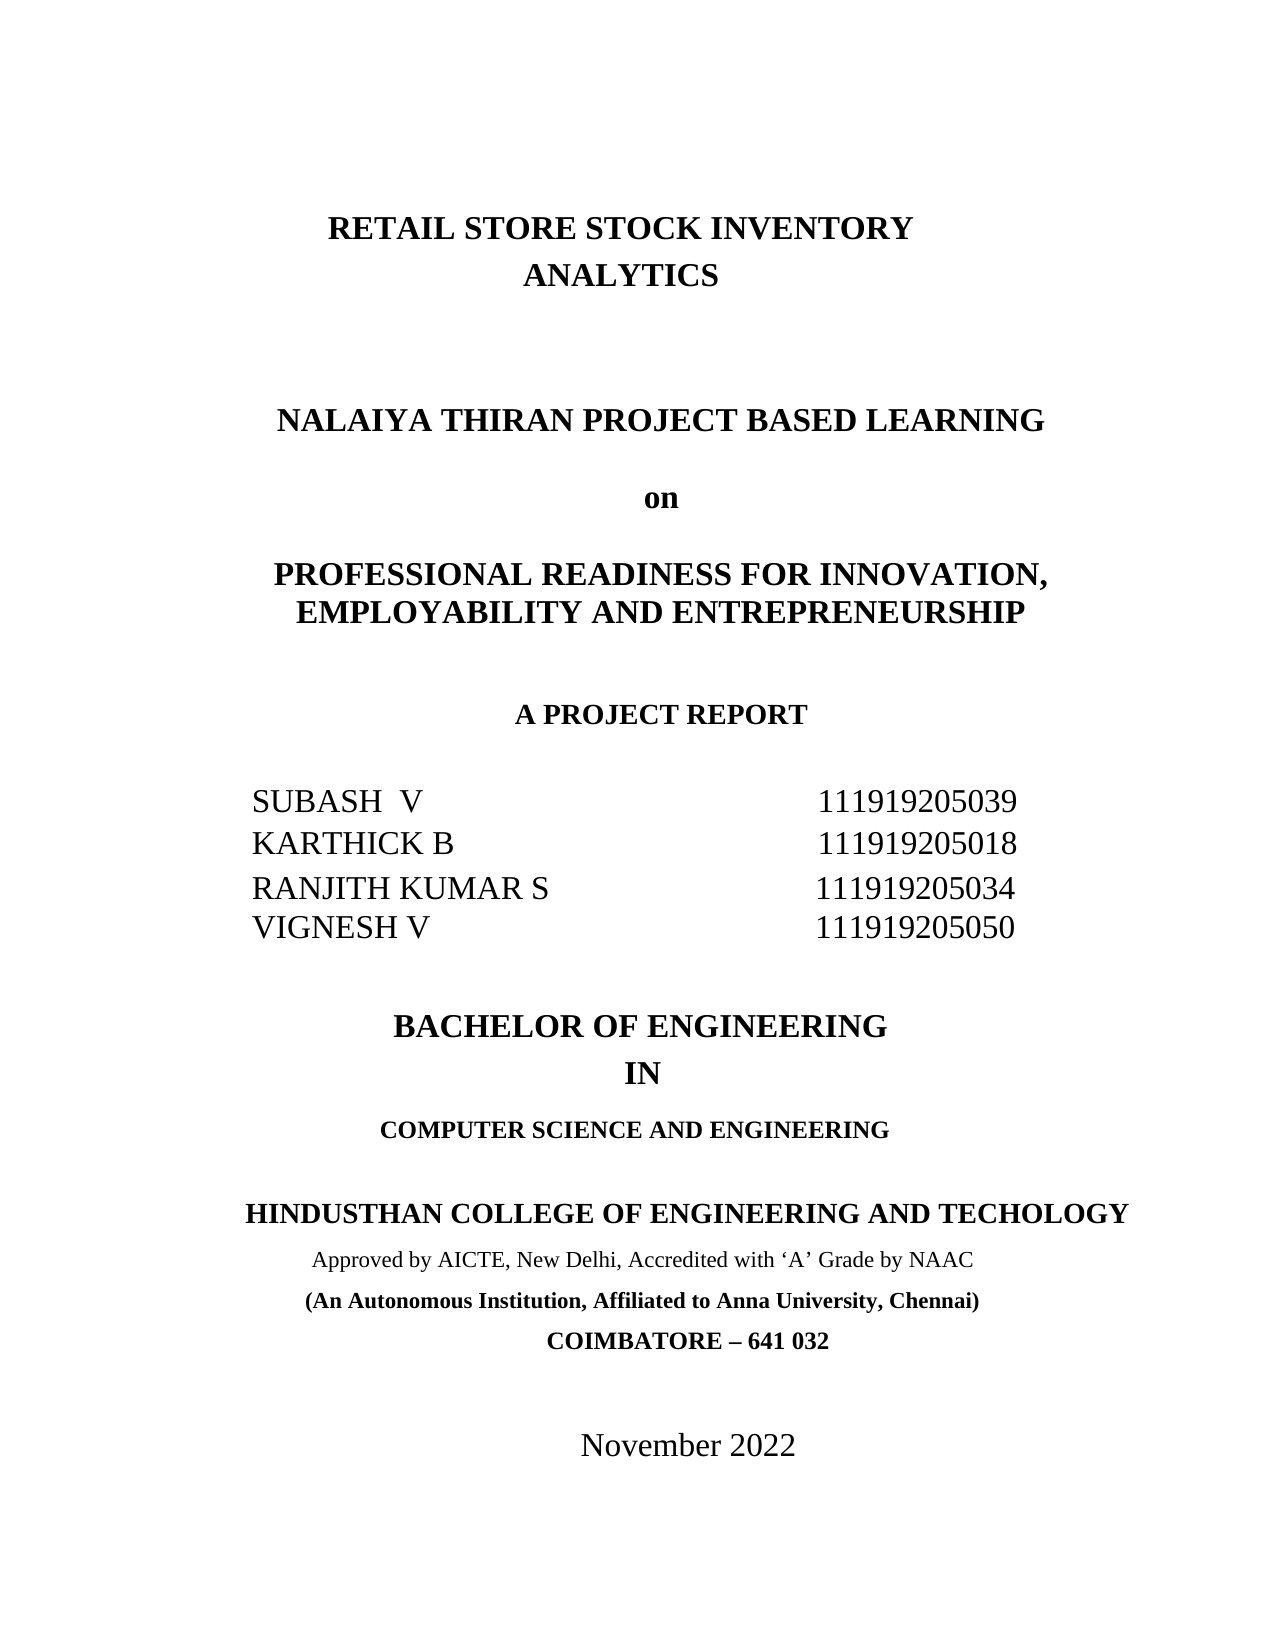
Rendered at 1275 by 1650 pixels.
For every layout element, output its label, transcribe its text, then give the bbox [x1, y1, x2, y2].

text A PROJECT REPORT [192, 697, 1130, 731]
text COMPUTER SCIENCE AND ENGINEERING [139, 1115, 1130, 1144]
table_cell RANJITH KUMAR S [231, 866, 776, 909]
table_cell 111919205034 [776, 866, 1038, 909]
text HINDUSTHAN COLLEGE OF ENGINEERING AND TECHOLOGY [245, 1197, 1130, 1230]
text PROFESSIONAL READINESS FOR INNOVATION, EMPLOYABILITY AND ENTREPRENEURSHIP [192, 554, 1130, 631]
table_cell 111919205018 [776, 823, 1038, 866]
text IN [155, 1053, 1130, 1091]
text COIMBATORE – 641 032 [245, 1326, 1131, 1355]
text RETAIL STORE STOCK INVENTORY ANALYTICS [328, 209, 914, 294]
text (An Autonomous Institution, Affiliated to Anna University, Chennai) [154, 1287, 1130, 1313]
table_cell KARTHICK B [231, 823, 776, 866]
text Approved by AICTE, New Delhi, Accredited with ‘A’ Grade by NAAC [155, 1246, 1130, 1273]
text BACHELOR OF ENGINEERING [151, 1006, 1130, 1044]
table_cell VIGNESH V [231, 910, 776, 948]
table_cell 111919205050 [776, 910, 1038, 948]
table_header 111919205039 [776, 783, 1038, 822]
subtitle November 2022 [245, 1425, 1131, 1463]
text on [192, 477, 1130, 515]
text NALAIYA THIRAN PROJECT BASED LEARNING [192, 400, 1130, 439]
table_header SUBASH V [231, 783, 776, 822]
